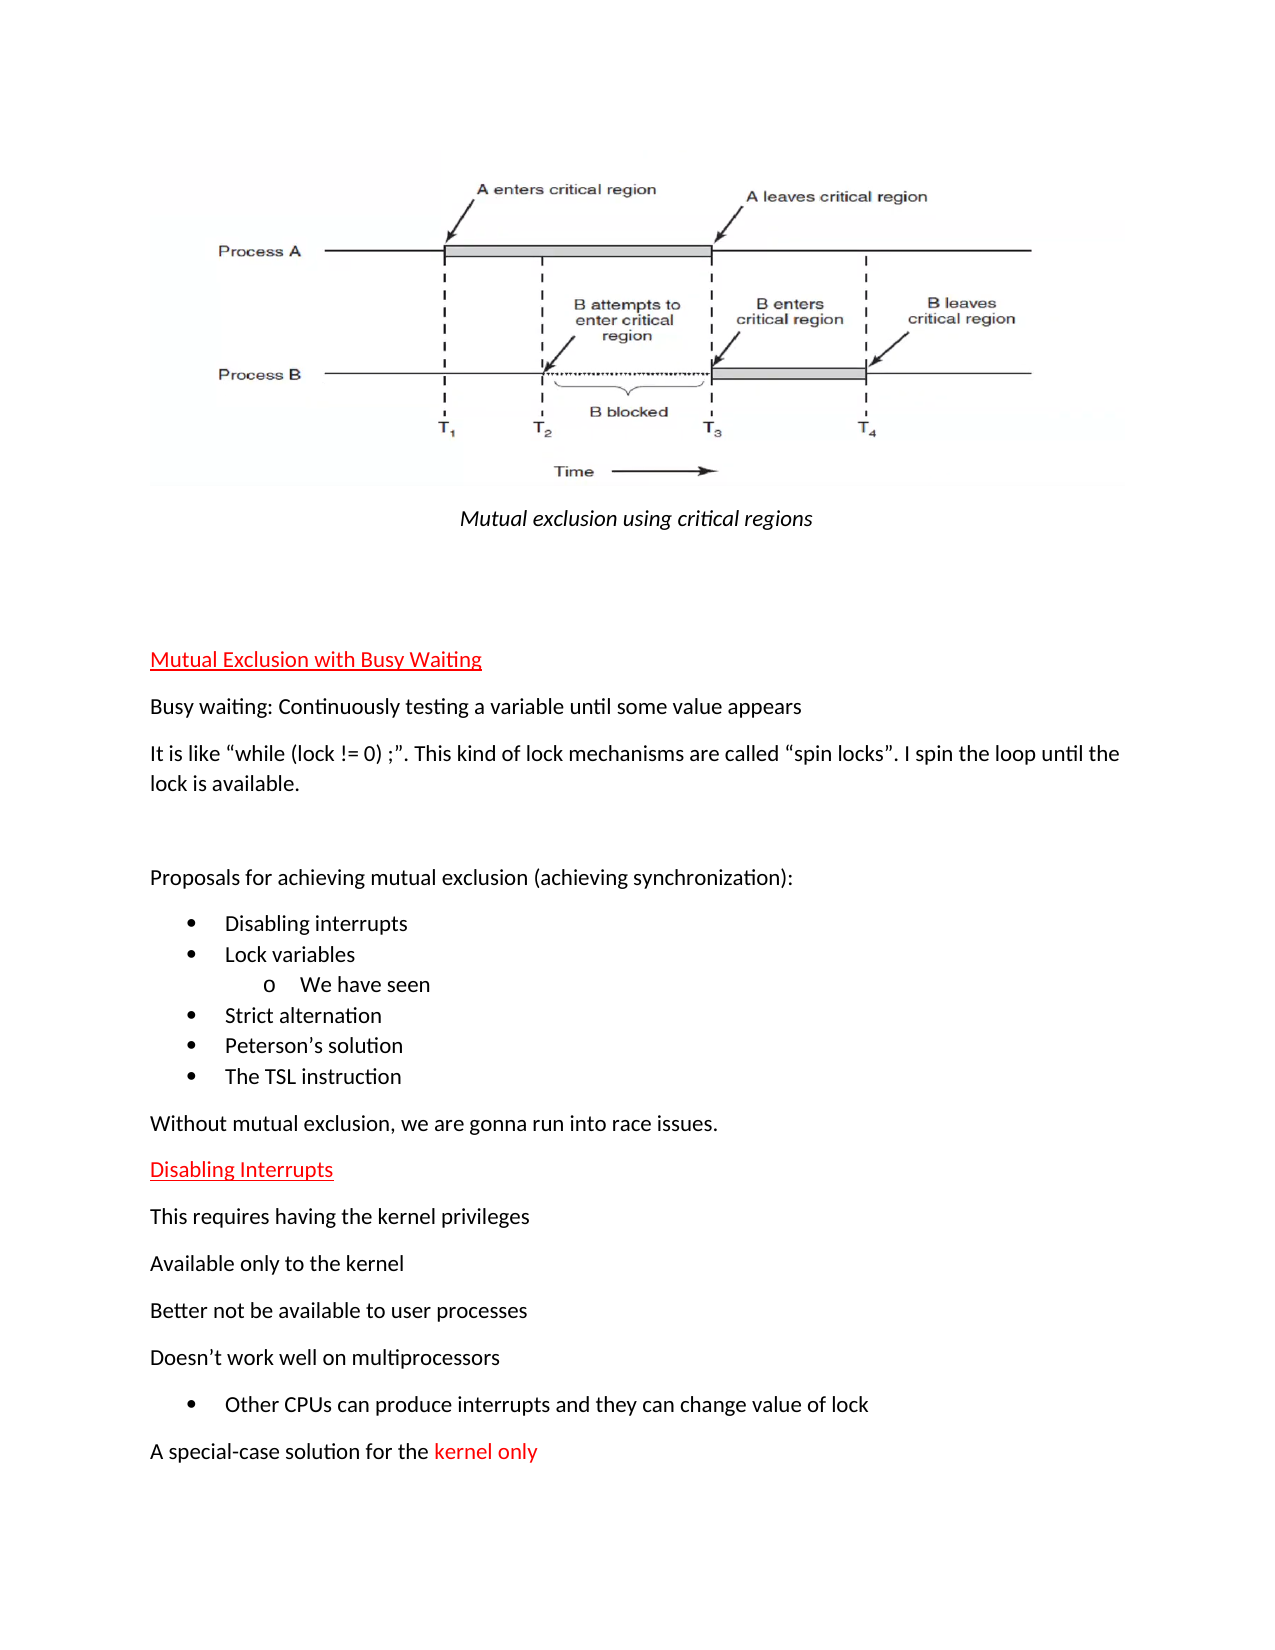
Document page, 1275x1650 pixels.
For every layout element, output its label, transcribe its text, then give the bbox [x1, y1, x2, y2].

list Other CPUs can produce interrupts and they can change value of lock [187, 1390, 1125, 1418]
text Doesn’t work well on multiprocessors [150, 1343, 1125, 1371]
text Mutual Exclusion with Busy Waiting [150, 645, 1125, 673]
picture [150, 150, 1125, 486]
text Without mutual exclusion, we are gonna run into race issues. [150, 1109, 1125, 1137]
text A special-case solution for the kernel only [150, 1437, 1125, 1465]
text It is like “while (lock != 0) ;”. This kind of lock mechanisms are called “spin locks”. I spin the loop until the lock is available. [150, 739, 1125, 797]
list Disabling interrupts [187, 909, 1125, 938]
list Strict alternation [187, 1001, 1125, 1029]
text Better not be available to user processes [150, 1296, 1125, 1324]
text Disabling Interrupts [150, 1156, 1125, 1184]
text This requires having the kernel privileges [150, 1202, 1125, 1231]
list Peterson’s solution [187, 1032, 1125, 1060]
list The TSL instruction [187, 1062, 1125, 1090]
text Mutual exclusion using critical regions [150, 504, 1125, 532]
text Proposals for achieving mutual exclusion (achieving synchronization): [150, 863, 1125, 891]
text Available only to the kernel [150, 1249, 1125, 1277]
list Lock variables [187, 940, 1125, 968]
text Busy waiting: Continuously testing a variable until some value appears [150, 692, 1125, 720]
list We have seen [262, 970, 1125, 999]
